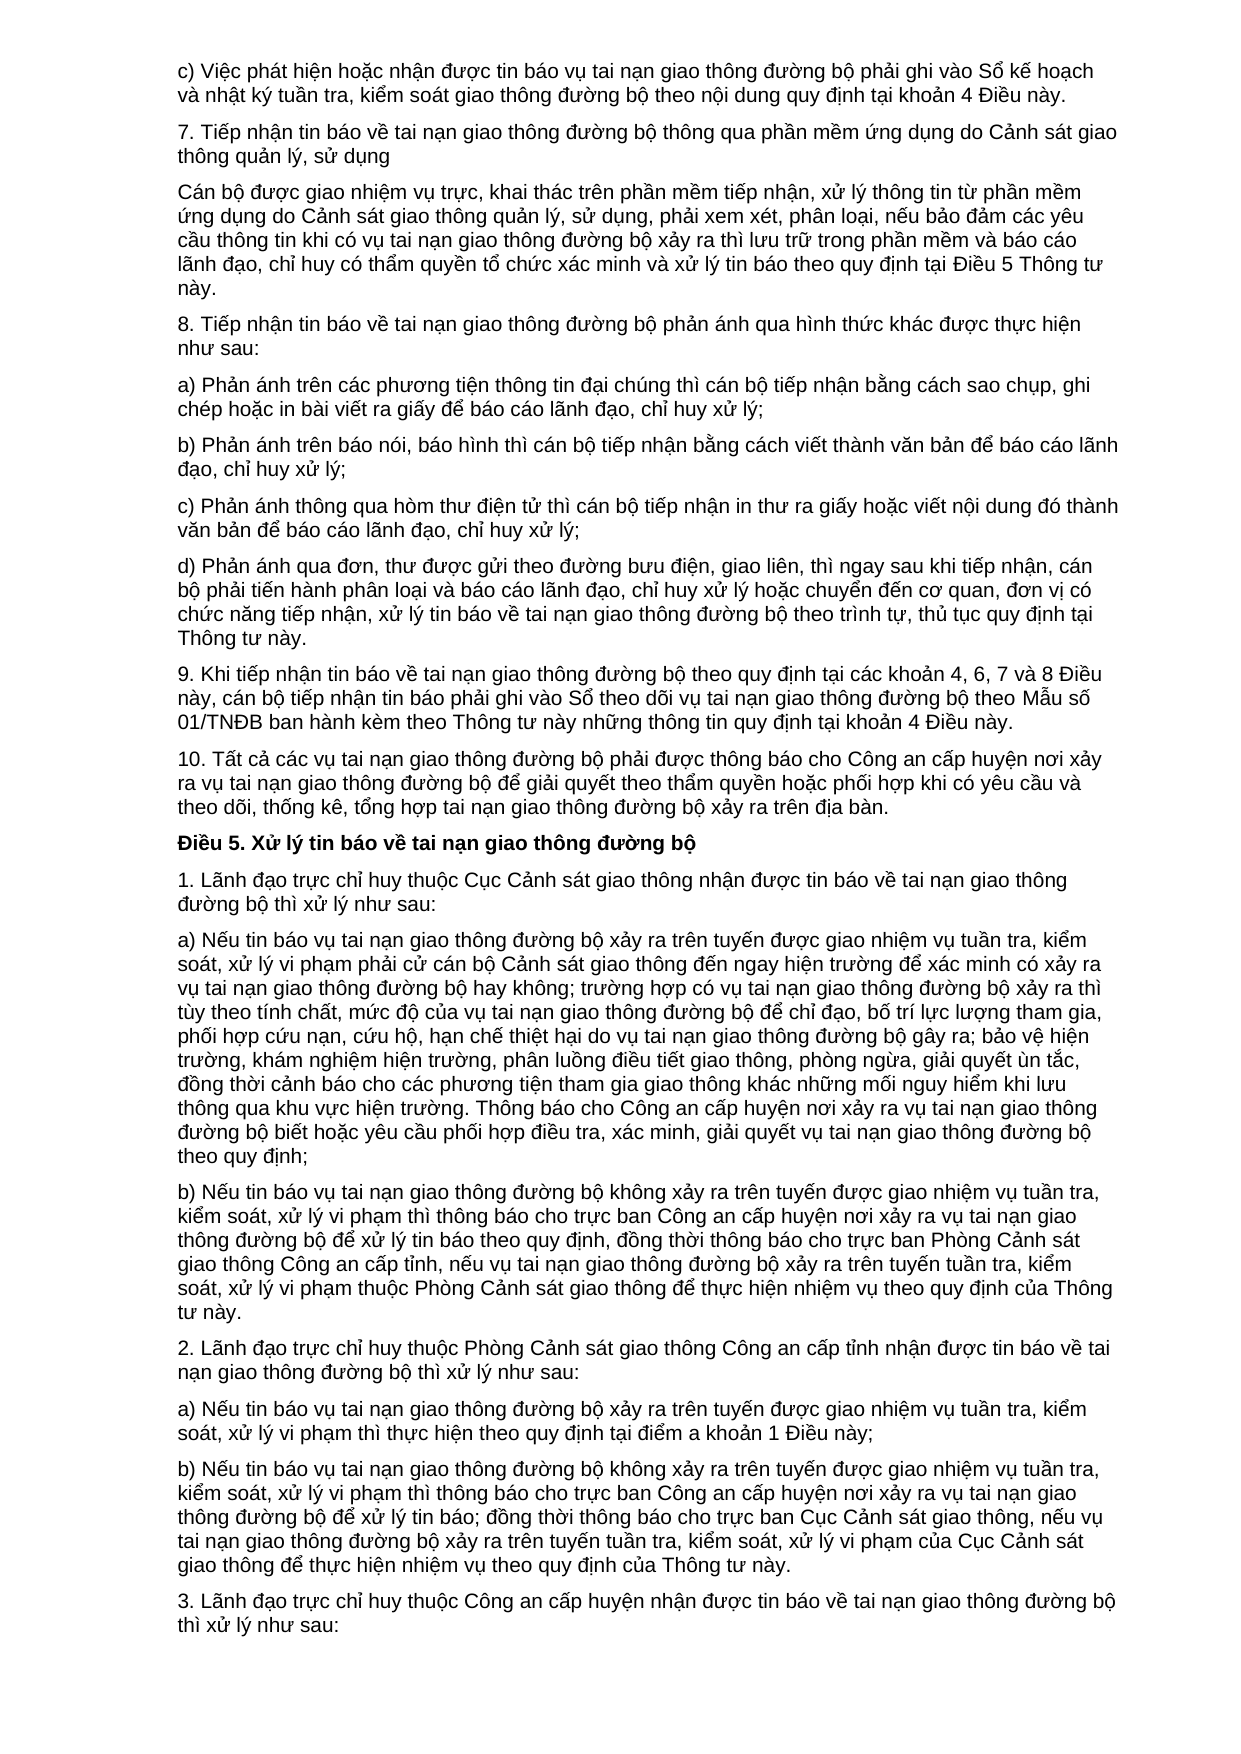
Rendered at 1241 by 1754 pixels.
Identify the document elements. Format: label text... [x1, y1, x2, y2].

text a) Nếu tin báo vụ tai nạn giao thông đường bộ xảy ra trên tuyến được giao nhiệm vụ tuần tra, kiểm soát, xử lý vi phạm phải cử cán bộ Cảnh sát giao thông đến ngay hiện trường để xác minh có xảy ra vụ tai nạn giao thông đường bộ hay không; trường hợp có vụ tai nạn giao thông đường bộ xảy ra thì tùy theo tính chất, mức độ của vụ tai nạn giao thông đường bộ để chỉ đạo, bố trí lực lượng tham gia, phối hợp cứu nạn, cứu hộ, hạn chế thiệt hại do vụ tai nạn giao thông đường bộ gây ra; bảo vệ hiện trường, khám nghiệm hiện trường, phân luồng điều tiết giao thông, phòng ngừa, giải quyết ùn tắc, đồng thời cảnh báo cho các phương tiện tham gia giao thông khác những mối nguy hiểm khi lưu thông qua khu vực hiện trường. Thông báo cho Công an cấp huyện nơi xảy ra vụ tai nạn giao thông đường bộ biết hoặc yêu cầu phối hợp điều tra, xác minh, giải quyết vụ tai nạn giao thông đường bộ theo quy định; [177, 928, 1122, 1167]
text 2. Lãnh đạo trực chỉ huy thuộc Phòng Cảnh sát giao thông Công an cấp tỉnh nhận được tin báo về tai nạn giao thông đường bộ thì xử lý như sau: [177, 1336, 1122, 1384]
text a) Phản ánh trên các phương tiện thông tin đại chúng thì cán bộ tiếp nhận bằng cách sao chụp, ghi chép hoặc in bài viết ra giấy để báo cáo lãnh đạo, chỉ huy xử lý; [177, 373, 1122, 421]
text Điều 5. Xử lý tin báo về tai nạn giao thông đường bộ [177, 831, 1122, 855]
text 3. Lãnh đạo trực chỉ huy thuộc Công an cấp huyện nhận được tin báo về tai nạn giao thông đường bộ thì xử lý như sau: [177, 1589, 1122, 1637]
text c) Phản ánh thông qua hòm thư điện tử thì cán bộ tiếp nhận in thư ra giấy hoặc viết nội dung đó thành văn bản để báo cáo lãnh đạo, chỉ huy xử lý; [177, 493, 1122, 541]
text b) Phản ánh trên báo nói, báo hình thì cán bộ tiếp nhận bằng cách viết thành văn bản để báo cáo lãnh đạo, chỉ huy xử lý; [177, 433, 1122, 481]
text a) Nếu tin báo vụ tai nạn giao thông đường bộ xảy ra trên tuyến được giao nhiệm vụ tuần tra, kiểm soát, xử lý vi phạm thì thực hiện theo quy định tại điểm a khoản 1 Điều này; [177, 1397, 1122, 1444]
text b) Nếu tin báo vụ tai nạn giao thông đường bộ không xảy ra trên tuyến được giao nhiệm vụ tuần tra, kiểm soát, xử lý vi phạm thì thông báo cho trực ban Công an cấp huyện nơi xảy ra vụ tai nạn giao thông đường bộ để xử lý tin báo; đồng thời thông báo cho trực ban Cục Cảnh sát giao thông, nếu vụ tai nạn giao thông đường bộ xảy ra trên tuyến tuần tra, kiểm soát, xử lý vi phạm của Cục Cảnh sát giao thông để thực hiện nhiệm vụ theo quy định của Thông tư này. [177, 1457, 1122, 1577]
text 1. Lãnh đạo trực chỉ huy thuộc Cục Cảnh sát giao thông nhận được tin báo về tai nạn giao thông đường bộ thì xử lý như sau: [177, 867, 1122, 915]
text Cán bộ được giao nhiệm vụ trực, khai thác trên phần mềm tiếp nhận, xử lý thông tin từ phần mềm ứng dụng do Cảnh sát giao thông quản lý, sử dụng, phải xem xét, phân loại, nếu bảo đảm các yêu cầu thông tin khi có vụ tai nạn giao thông đường bộ xảy ra thì lưu trữ trong phần mềm và báo cáo lãnh đạo, chỉ huy có thẩm quyền tổ chức xác minh và xử lý tin báo theo quy định tại Điều 5 Thông tư này. [177, 180, 1122, 300]
text b) Nếu tin báo vụ tai nạn giao thông đường bộ không xảy ra trên tuyến được giao nhiệm vụ tuần tra, kiểm soát, xử lý vi phạm thì thông báo cho trực ban Công an cấp huyện nơi xảy ra vụ tai nạn giao thông đường bộ để xử lý tin báo theo quy định, đồng thời thông báo cho trực ban Phòng Cảnh sát giao thông Công an cấp tỉnh, nếu vụ tai nạn giao thông đường bộ xảy ra trên tuyến tuần tra, kiểm soát, xử lý vi phạm thuộc Phòng Cảnh sát giao thông để thực hiện nhiệm vụ theo quy định của Thông tư này. [177, 1180, 1122, 1324]
text 7. Tiếp nhận tin báo về tai nạn giao thông đường bộ thông qua phần mềm ứng dụng do Cảnh sát giao thông quản lý, sử dụng [177, 119, 1122, 167]
text 8. Tiếp nhận tin báo về tai nạn giao thông đường bộ phản ánh qua hình thức khác được thực hiện như sau: [177, 312, 1122, 360]
text d) Phản ánh qua đơn, thư được gửi theo đường bưu điện, giao liên, thì ngay sau khi tiếp nhận, cán bộ phải tiến hành phân loại và báo cáo lãnh đạo, chỉ huy xử lý hoặc chuyển đến cơ quan, đơn vị có chức năng tiếp nhận, xử lý tin báo về tai nạn giao thông đường bộ theo trình tự, thủ tục quy định tại Thông tư này. [177, 554, 1122, 650]
text 10. Tất cả các vụ tai nạn giao thông đường bộ phải được thông báo cho Công an cấp huyện nơi xảy ra vụ tai nạn giao thông đường bộ để giải quyết theo thẩm quyền hoặc phối hợp khi có yêu cầu và theo dõi, thống kê, tổng hợp tai nạn giao thông đường bộ xảy ra trên địa bàn. [177, 747, 1122, 818]
text c) Việc phát hiện hoặc nhận được tin báo vụ tai nạn giao thông đường bộ phải ghi vào Sổ kế hoạch và nhật ký tuần tra, kiểm soát giao thông đường bộ theo nội dung quy định tại khoản 4 Điều này. [177, 59, 1122, 107]
text 9. Khi tiếp nhận tin báo về tai nạn giao thông đường bộ theo quy định tại các khoản 4, 6, 7 và 8 Điều này, cán bộ tiếp nhận tin báo phải ghi vào Sổ theo dõi vụ tai nạn giao thông đường bộ theo Mẫu số 01/TNĐB ban hành kèm theo Thông tư này những thông tin quy định tại khoản 4 Điều này. [177, 662, 1122, 734]
